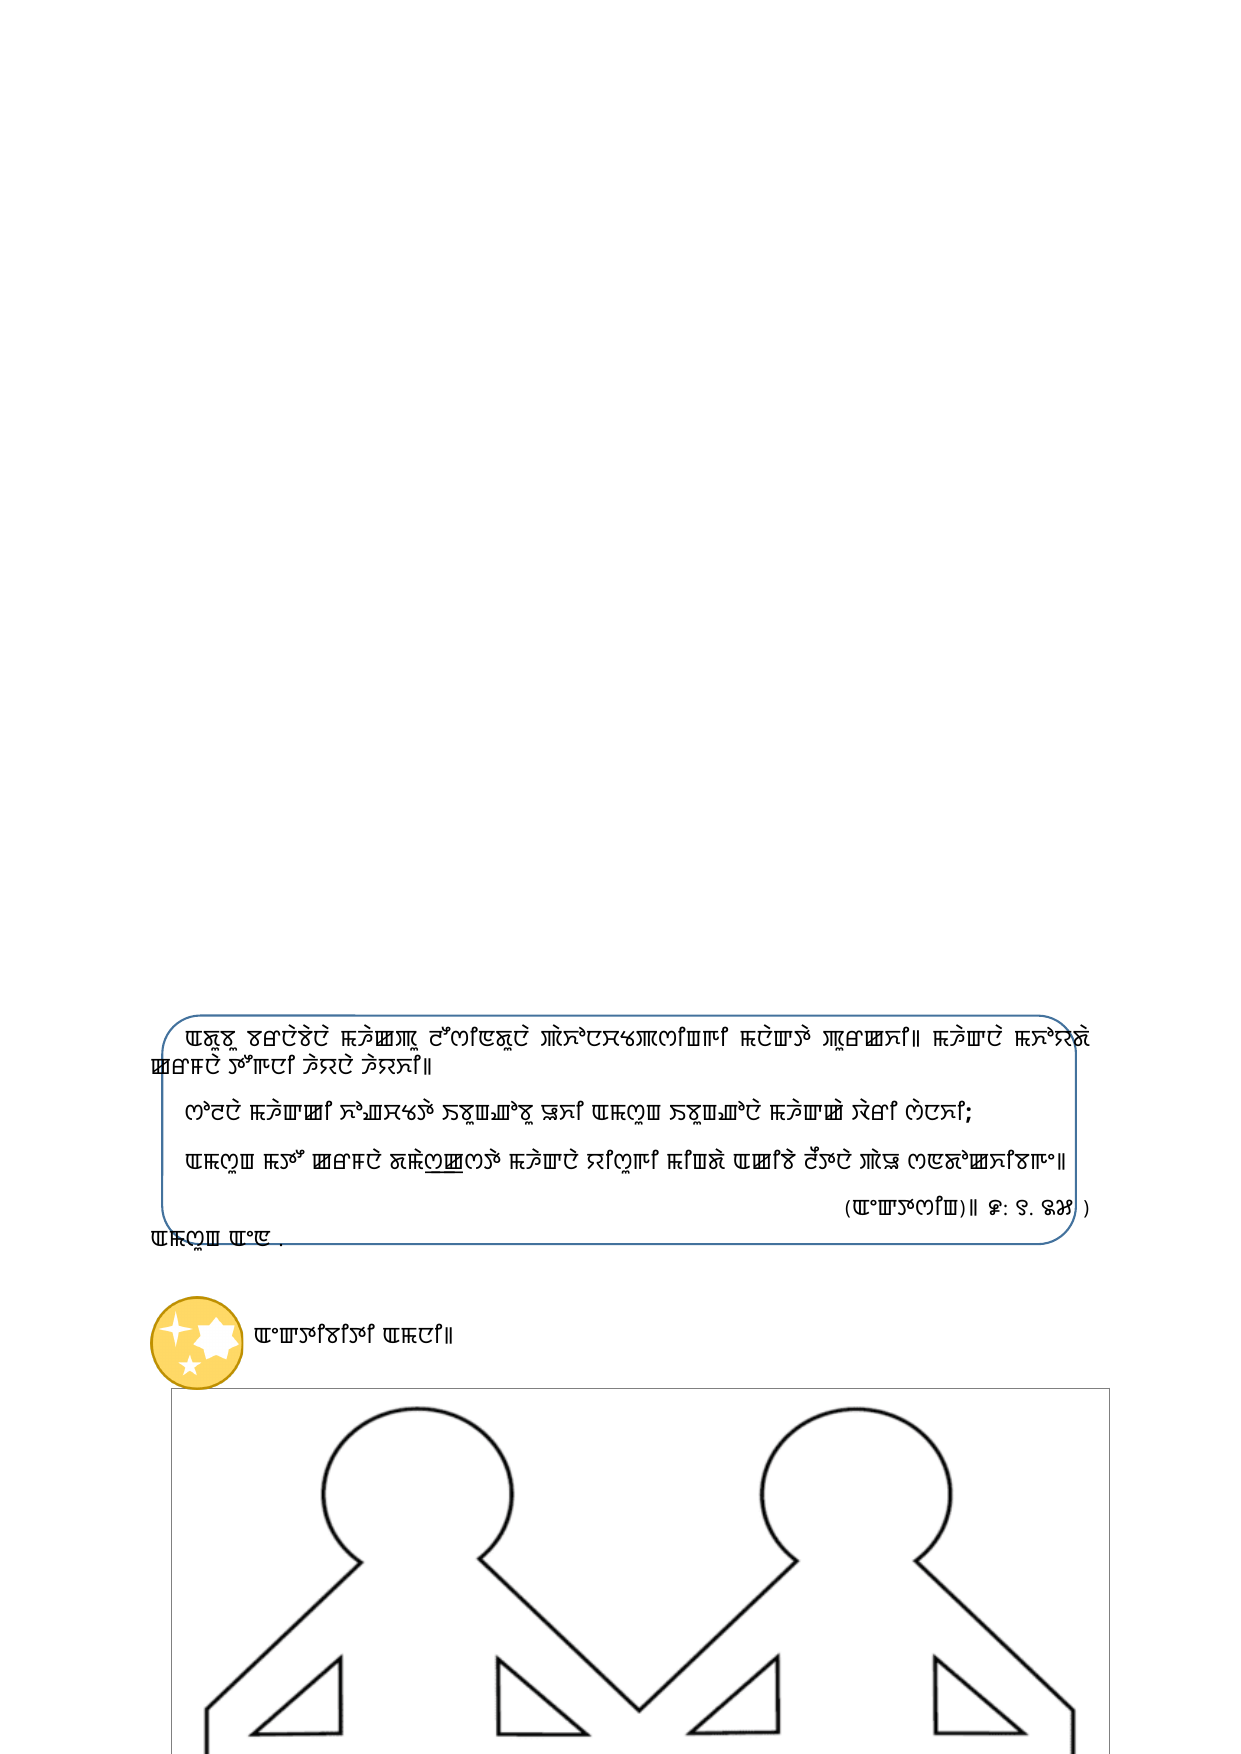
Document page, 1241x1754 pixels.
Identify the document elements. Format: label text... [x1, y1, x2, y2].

text ꯑꯦꯛꯇꯤꯕꯤꯇꯤ ꯑꯃꯅꯤ꯫ [244, 1322, 1090, 1349]
text ꯁꯣꯂꯅꯥ ꯃꯍꯥꯛꯀꯤ ꯈꯣꯉꯆꯠꯇꯥ ꯏꯕꯨꯡꯉꯣꯕꯨ ꯎꯈꯤ ꯑꯃꯁꯨꯡ ꯏꯕꯨꯡꯉꯣꯅꯥ ꯃꯍꯥꯛꯀꯥ ꯋꯥꯔꯤ ꯁꯥꯅꯈꯤ; [150, 1099, 1090, 1129]
text ꯑꯗꯨꯕꯨ ꯕꯔꯅꯥꯕꯥꯅꯥ ꯃꯍꯥꯀꯄꯨ ꯂꯧꯁꯤꯟꯗꯨꯅꯥ ꯄꯥꯈꯣꯅꯆꯠꯄꯁꯤꯡꯒꯤ ꯃꯅꯥꯛꯇꯥ ꯄꯨꯔꯀꯈꯤ꯫ ꯃꯍꯥꯛꯅꯥ ꯃꯈꯣꯌꯗꯥ ꯀꯔꯝꯅꯥ ꯇꯧꯒꯅꯤ ꯍꯥꯌꯅꯥ ꯍꯥꯌꯈꯤ꯫ [150, 1025, 1090, 1080]
text ꯑꯃꯁꯨꯡ ꯃꯇꯧ ꯀꯔꯝꯅꯥ ꯗꯃꯥꯁ꯭ꯀꯁꯇꯥ ꯃꯍꯥꯛꯅꯥ ꯌꯤꯁꯨꯒꯤ ꯃꯤꯡꯗꯥ ꯑꯀꯤꯕꯥ ꯂꯩꯇꯅꯥ ꯄꯥꯎ ꯁꯟꯗꯣꯀꯈꯤꯕꯒꯦ꯫ [150, 1148, 1090, 1175]
picture [150, 1296, 1109, 1754]
text (ꯑꯦꯛꯇꯁꯤꯡ)꯫ ꯹: ꯱. ꯲꯷ ) ꯑꯃꯁꯨꯡ ꯑꯦꯟ . [150, 1194, 1090, 1254]
